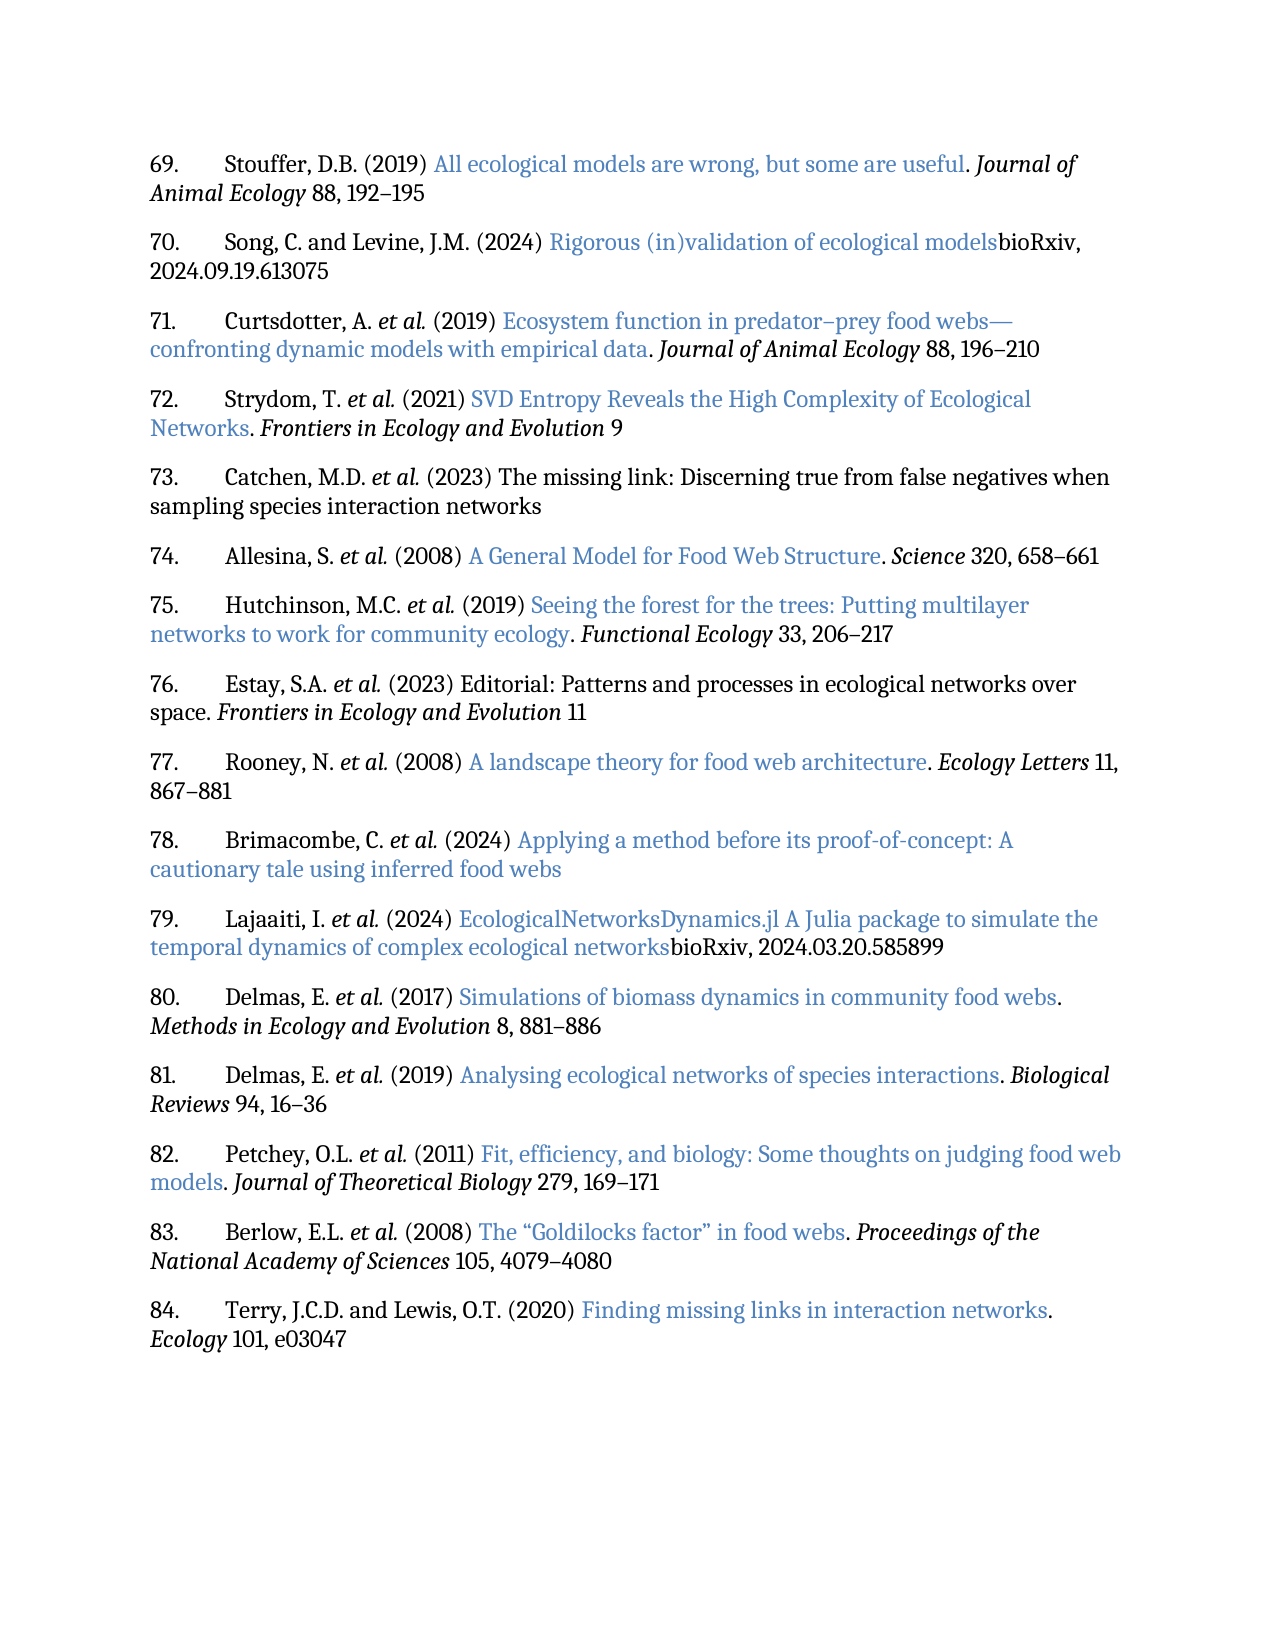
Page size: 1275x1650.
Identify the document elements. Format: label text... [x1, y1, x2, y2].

text 69. Stouffer, D.B. (2019) All ecological models are wrong, but some are useful. Journal of Animal Ecology 88, 192–195 [150, 150, 1125, 207]
text 78. Brimacombe, C. et al. (2024) Applying a method before its proof-of-concept: A cautionary tale using inferred food webs [150, 826, 1125, 884]
text 79. Lajaaiti, I. et al. (2024) EcologicalNetworksDynamics.jl A Julia package to simulate the temporal dynamics of complex ecological networksbioRxiv, 2024.03.20.585899 [150, 904, 1125, 962]
text 72. Strydom, T. et al. (2021) SVD Entropy Reveals the High Complexity of Ecological Networks. Frontiers in Ecology and Evolution 9 [150, 385, 1125, 442]
text 81. Delmas, E. et al. (2019) Analysing ecological networks of species interactions. Biological Reviews 94, 16–36 [150, 1061, 1125, 1119]
text 80. Delmas, E. et al. (2017) Simulations of biomass dynamics in community food webs. Methods in Ecology and Evolution 8, 881–886 [150, 983, 1125, 1040]
text 71. Curtsdotter, A. et al. (2019) Ecosystem function in predator–prey food webs—confronting dynamic models with empirical data. Journal of Animal Ecology 88, 196–210 [150, 307, 1125, 364]
text 70. Song, C. and Levine, J.M. (2024) Rigorous (in)validation of ecological modelsbioRxiv, 2024.09.19.613075 [150, 228, 1125, 286]
text 75. Hutchinson, M.C. et al. (2019) Seeing the forest for the trees: Putting multilayer networks to work for community ecology. Functional Ecology 33, 206–217 [150, 591, 1125, 649]
text 82. Petchey, O.L. et al. (2011) Fit, efficiency, and biology: Some thoughts on judging food web models. Journal of Theoretical Biology 279, 169–171 [150, 1139, 1125, 1197]
text 74. Allesina, S. et al. (2008) A General Model for Food Web Structure. Science 320, 658–661 [150, 542, 1125, 570]
text 83. Berlow, E.L. et al. (2008) The “Goldilocks factor” in food webs. Proceedings of the National Academy of Sciences 105, 4079–4080 [150, 1218, 1125, 1275]
text 76. Estay, S.A. et al. (2023) Editorial: Patterns and processes in ecological networks over space. Frontiers in Ecology and Evolution 11 [150, 669, 1125, 727]
text 73. Catchen, M.D. et al. (2023) The missing link: Discerning true from false negatives when sampling species interaction networks [150, 463, 1125, 521]
text 77. Rooney, N. et al. (2008) A landscape theory for food web architecture. Ecology Letters 11, 867–881 [150, 748, 1125, 805]
text 84. Terry, J.C.D. and Lewis, O.T. (2020) Finding missing links in interaction networks. Ecology 101, e03047 [150, 1296, 1125, 1354]
